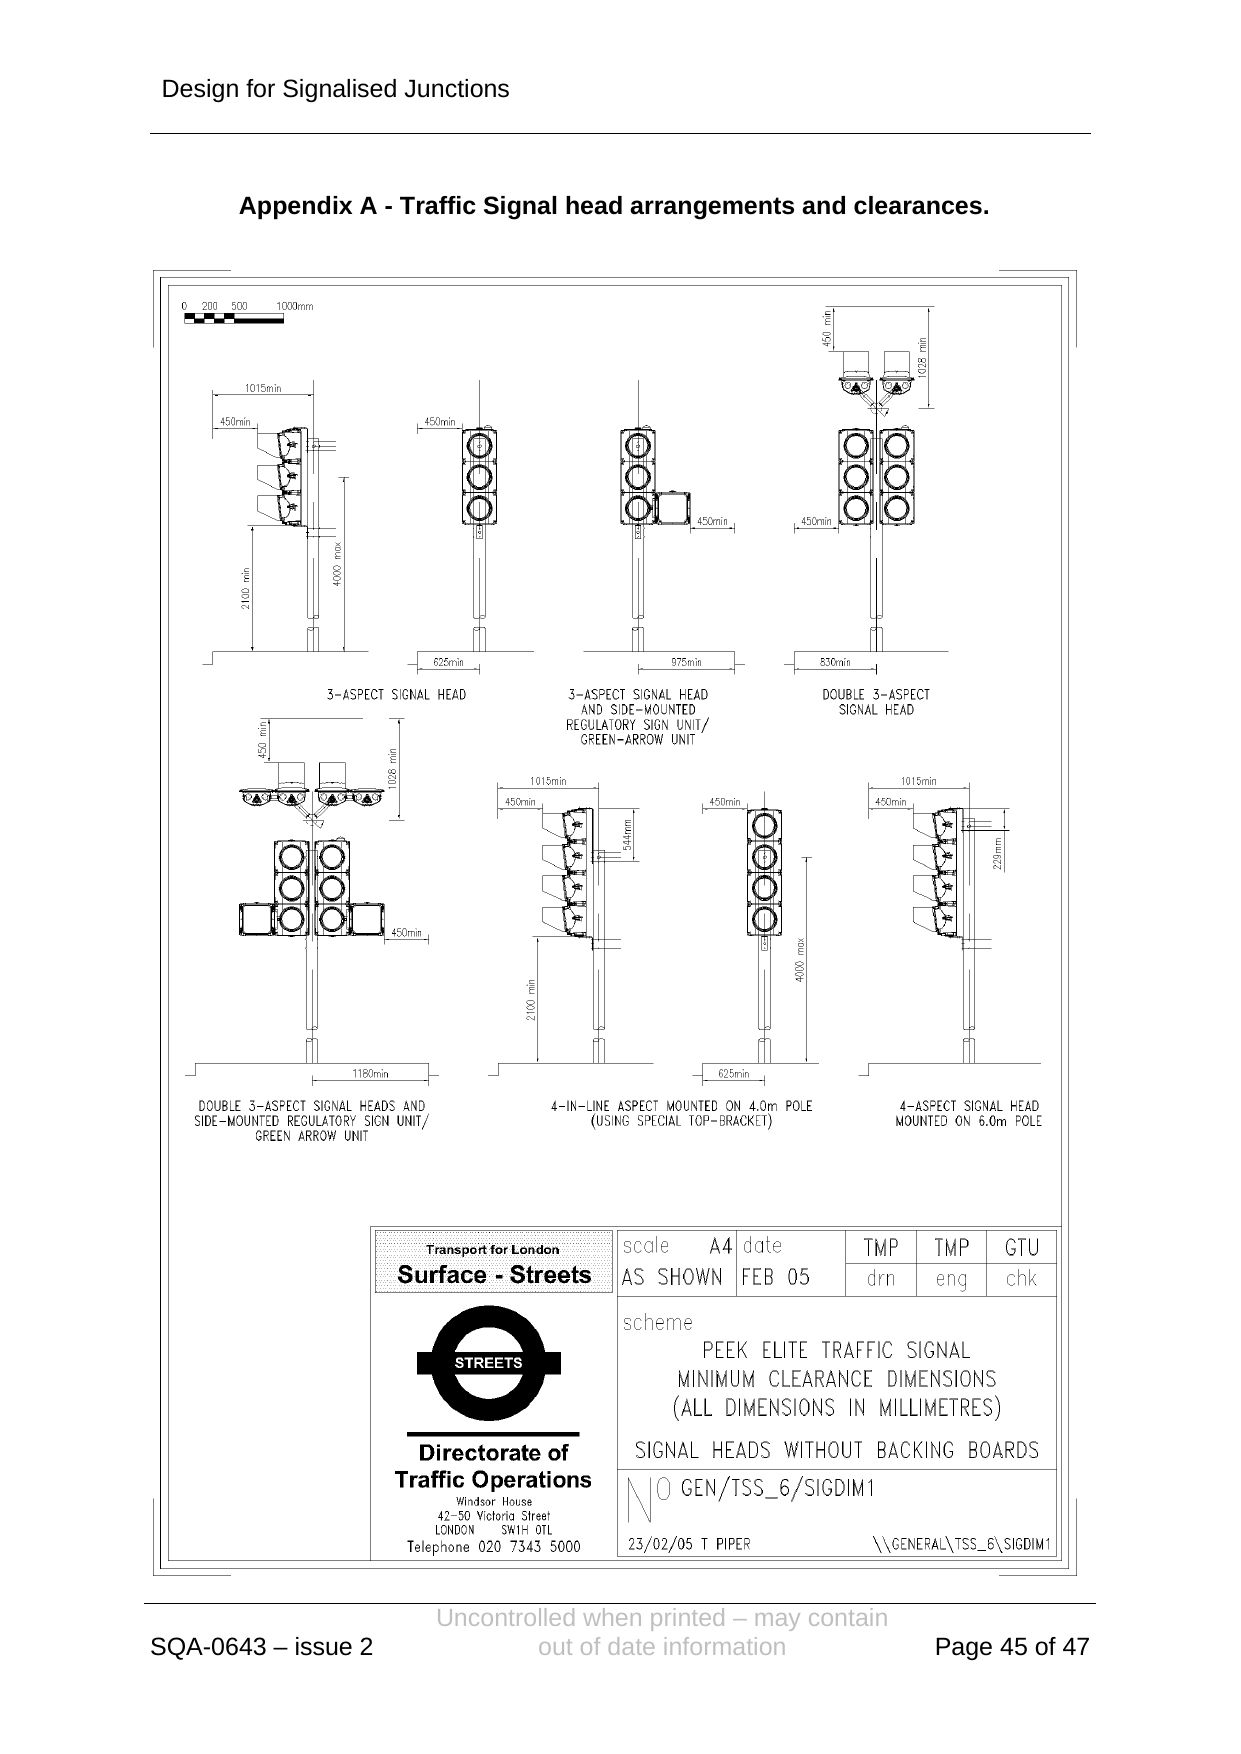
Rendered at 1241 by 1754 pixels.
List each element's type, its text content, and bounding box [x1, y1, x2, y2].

picture [150, 269, 1079, 1576]
text Appendix A - Traffic Signal head arrangements and clearances. [150, 191, 1090, 219]
